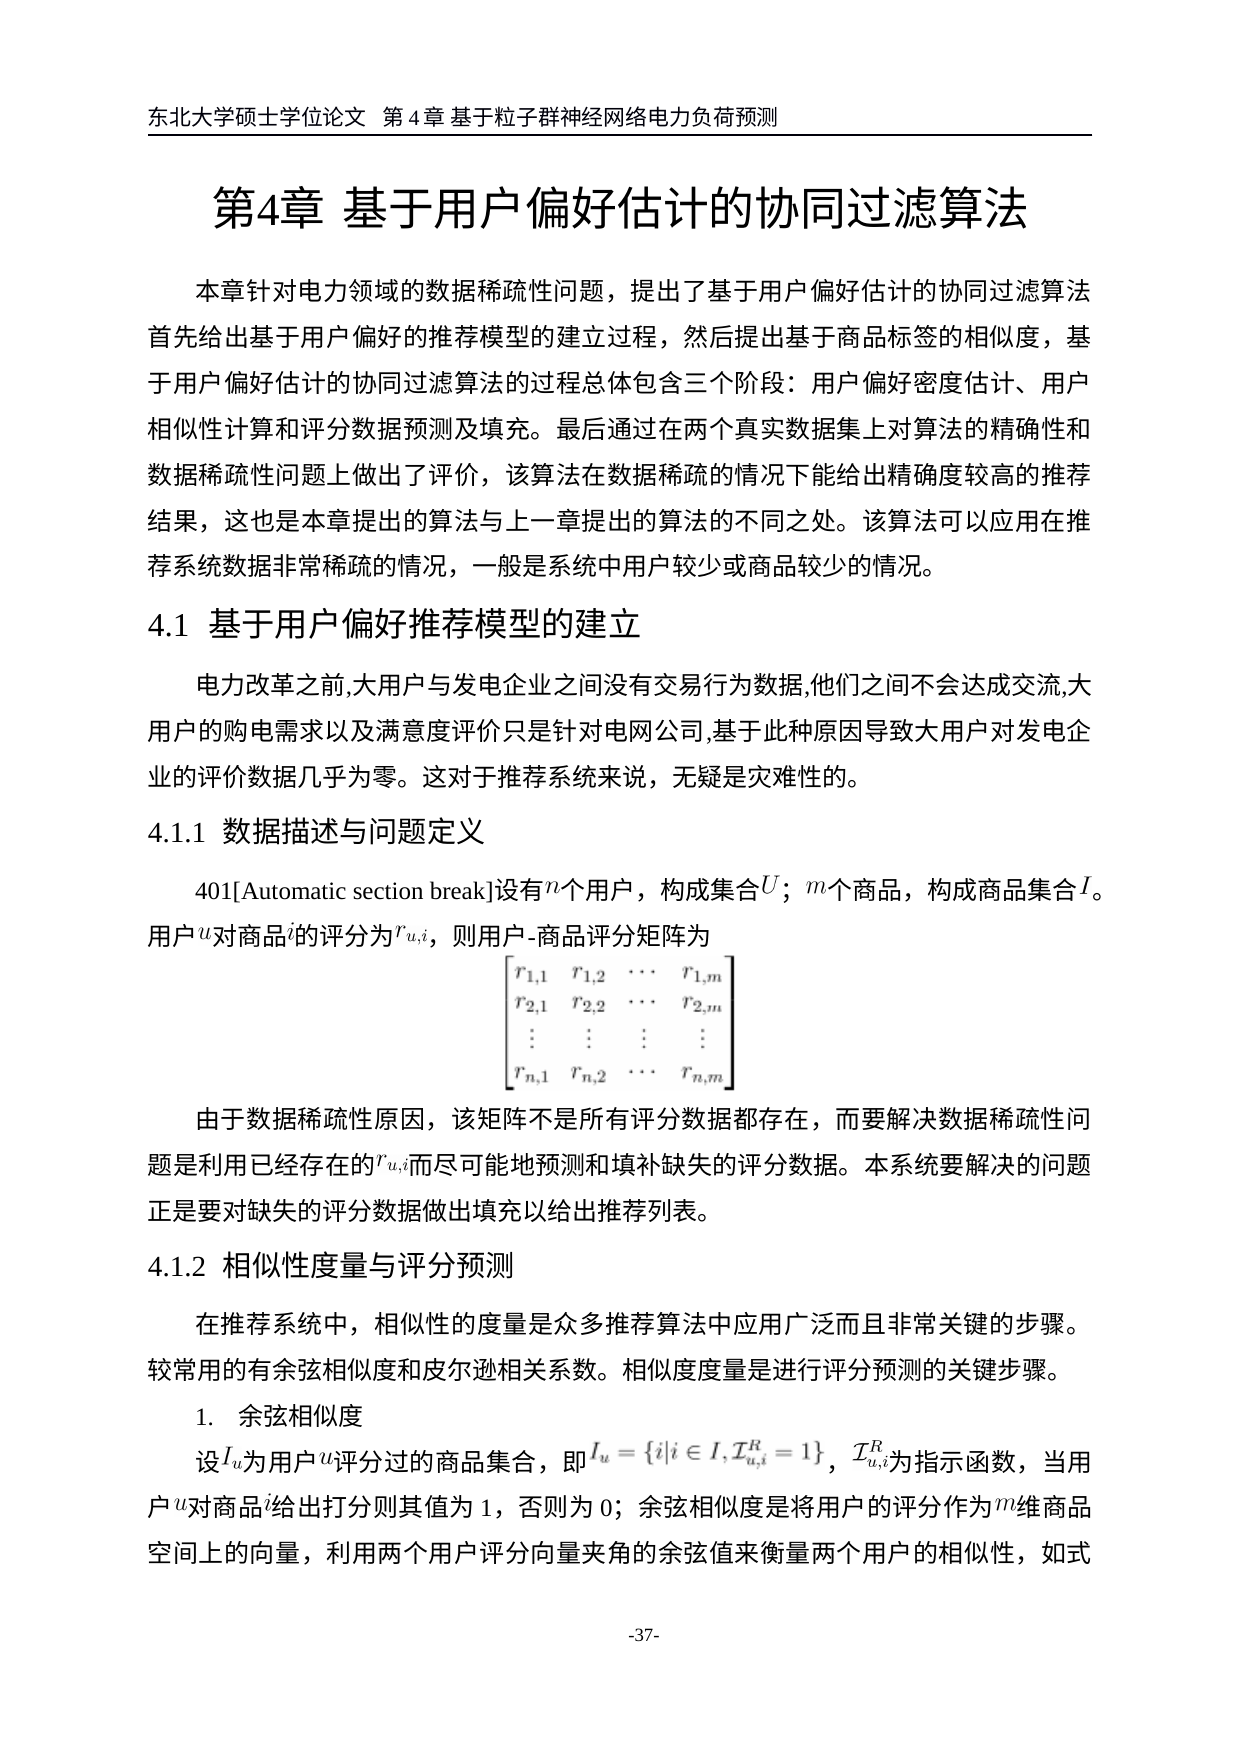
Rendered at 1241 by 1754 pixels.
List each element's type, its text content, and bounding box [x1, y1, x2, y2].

text 本章针对电力领域的数据稀疏性问题，提出了基于用户偏好估计的协同过滤算法。首先给出基于用户偏好的推荐模型的建立过程，然后提出基于商品标签的相似度，基于用户偏好估计的协同过滤算法的过程总体包含三个阶段：用户偏好密度估计、用户相似性计算和评分数据预测及填充。最后通过在两个真实数据集上对算法的精确性和数据稀疏性问题上做出了评价，该算法在数据稀疏的情况下能给出精确度较高的推荐结果，这也是本章提出的算法与上一章提出的算法的不同之处。该算法可以应用在推荐系统数据非常稀疏的情况，一般是系统中用户较少或商品较少的情况。 [148, 264, 1092, 585]
text 设有个用户，构成集合；个商品，构成商品集合。用户对商品的评分为，则用户-商品评分矩阵为 [148, 863, 1092, 954]
subtitle 基于用户偏好估计的协同过滤算法 [148, 173, 1092, 239]
subtitle 数据描述与问题定义 [148, 808, 1092, 850]
text 由于数据稀疏性原因，该矩阵不是所有评分数据都存在，而要解决数据稀疏性问题是利用已经存在的而尽可能地预测和填补缺失的评分数据。本系统要解决的问题正是要对缺失的评分数据做出填充以给出推荐列表。 [148, 1092, 1092, 1229]
list 余弦相似度 [195, 1388, 1092, 1434]
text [148, 1434, 1092, 1572]
text 在推荐系统中，相似性的度量是众多推荐算法中应用广泛而且非常关键的步骤。较常用的有余弦相似度和皮尔逊相关系数。相似度度量是进行评分预测的关键步骤。 [148, 1297, 1092, 1388]
text 电力改革之前,大用户与发电企业之间没有交易行为数据,他们之间不会达成交流,大用户的购电需求以及满意度评价只是针对电网公司,基于此种原因导致大用户对发电企业的评价数据几乎为零。这对于推荐系统来说，无疑是灾难性的。 [148, 658, 1092, 796]
subtitle 基于用户偏好推荐模型的建立 [148, 597, 1092, 646]
subtitle 相似性度量与评分预测 [148, 1242, 1092, 1284]
